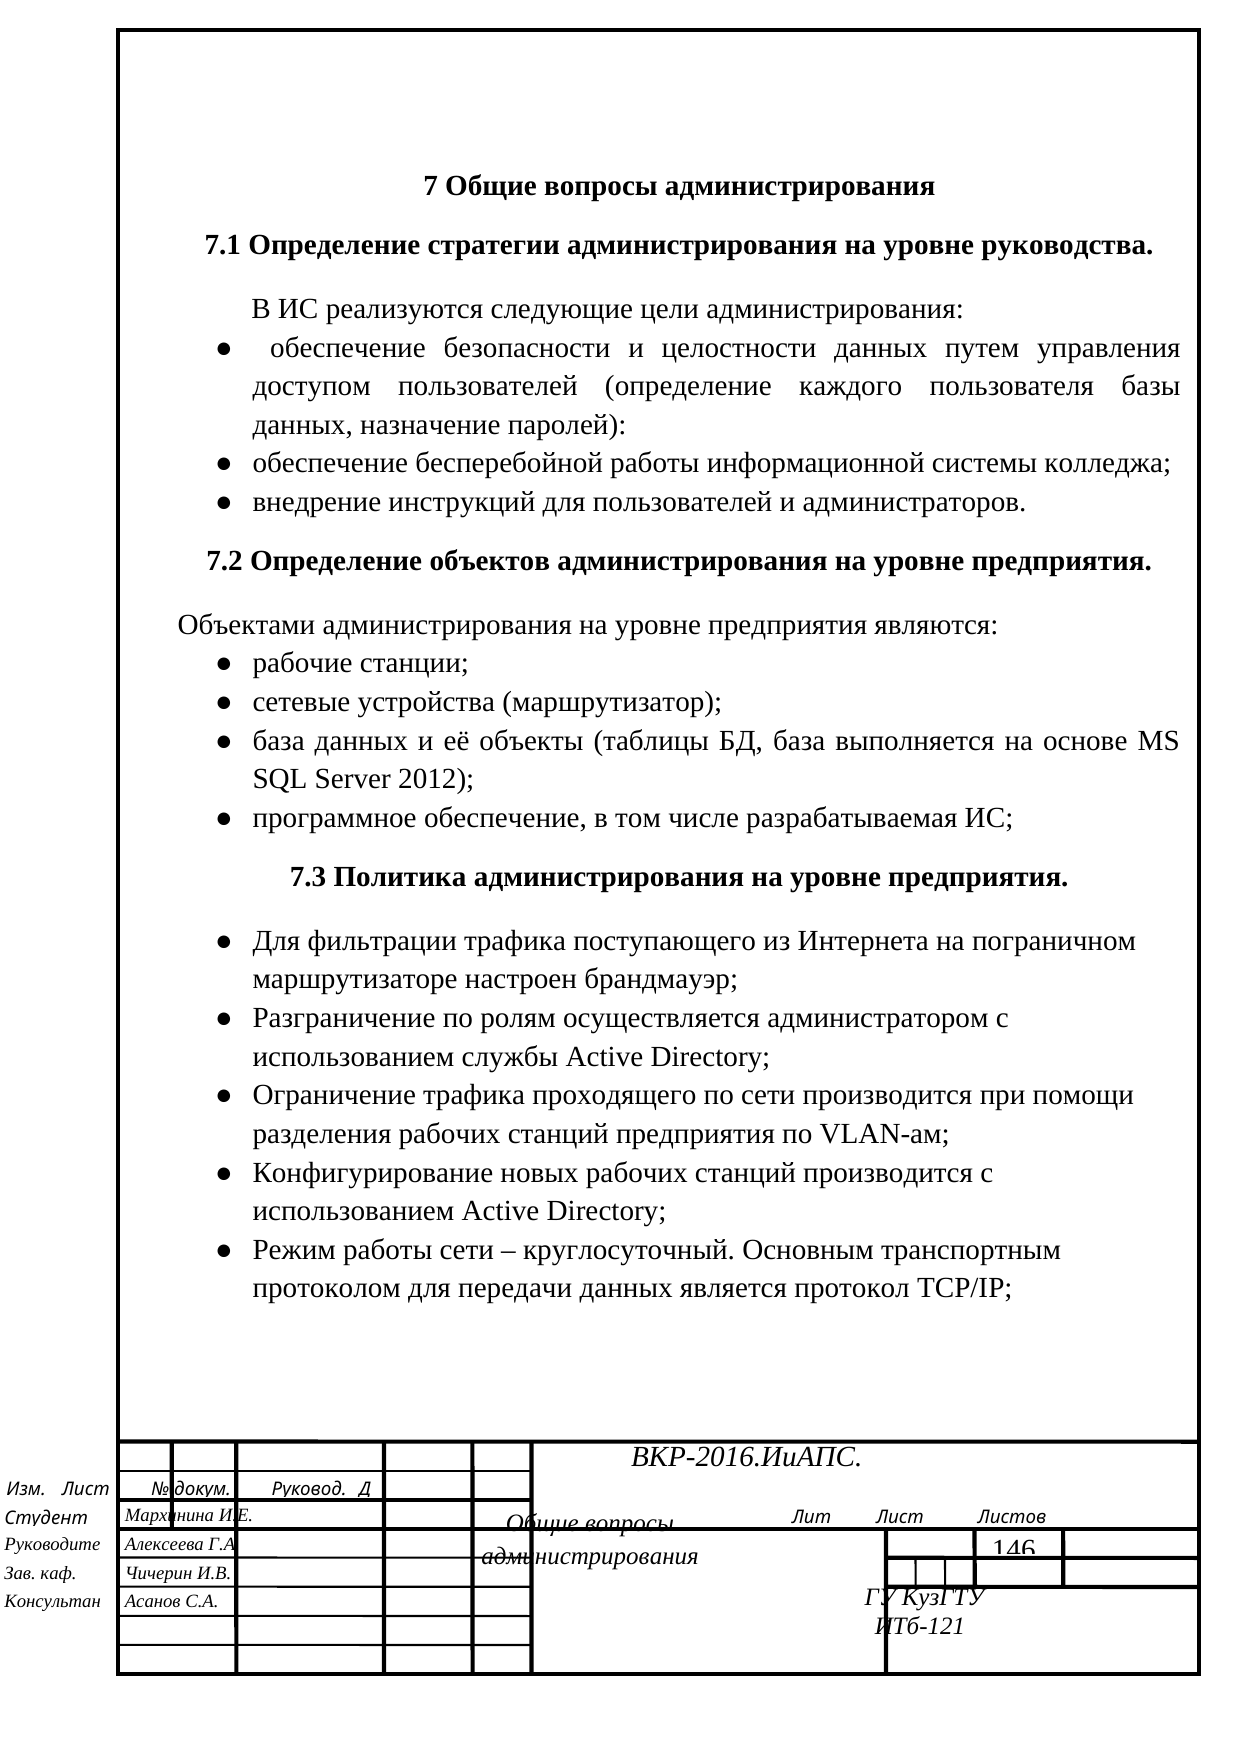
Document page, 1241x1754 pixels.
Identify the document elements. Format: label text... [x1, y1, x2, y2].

list Разграничение по ролям осуществляется администратором с использованием службы Active Directory; [215, 1000, 1181, 1072]
subtitle Определение стратегии администрирования на уровне руководства. [177, 227, 1181, 261]
subtitle Общие вопросы администрирования [177, 168, 1181, 202]
list Для фильтрации трафика поступающего из Интернета на пограничном маршрутизаторе настроен брандмауэр; [215, 923, 1181, 995]
list программное обеспечение, в том числе разрабатываемая ИС; [215, 800, 1181, 834]
text Объектами администрирования на уровне предприятия являются: [177, 607, 1181, 641]
list Ограничение трафика проходящего по сети производится при помощи разделения рабочих станций предприятия по VLAN-ам; [215, 1077, 1181, 1149]
subtitle Политика администрирования на уровне предприятия. [177, 859, 1181, 893]
list база данных и её объекты (таблицы БД, база выполняется на основе MS SQL Server 2012); [215, 723, 1181, 795]
list Конфигурирование новых рабочих станций производится с использованием Active Directory; [215, 1154, 1181, 1227]
list обеспечение бесперебойной работы информационной системы колледжа; [215, 445, 1181, 479]
list сетевые устройства (маршрутизатор); [215, 684, 1181, 718]
list обеспечение безопасности и целостности данных путем управления доступом пользователей (определение каждого пользователя базы данных, назначение паролей): [215, 329, 1181, 440]
list Режим работы сети – круглосуточный. Основным транспортным протоколом для передачи данных является протокол TCP/IP; [215, 1232, 1181, 1304]
list внедрение инструкций для пользователей и администраторов. [215, 484, 1181, 518]
subtitle Определение объектов администрирования на уровне предприятия. [177, 543, 1181, 577]
list рабочие станции; [215, 646, 1181, 679]
text В ИС реализуются следующие цели администрирования: [177, 291, 1181, 324]
